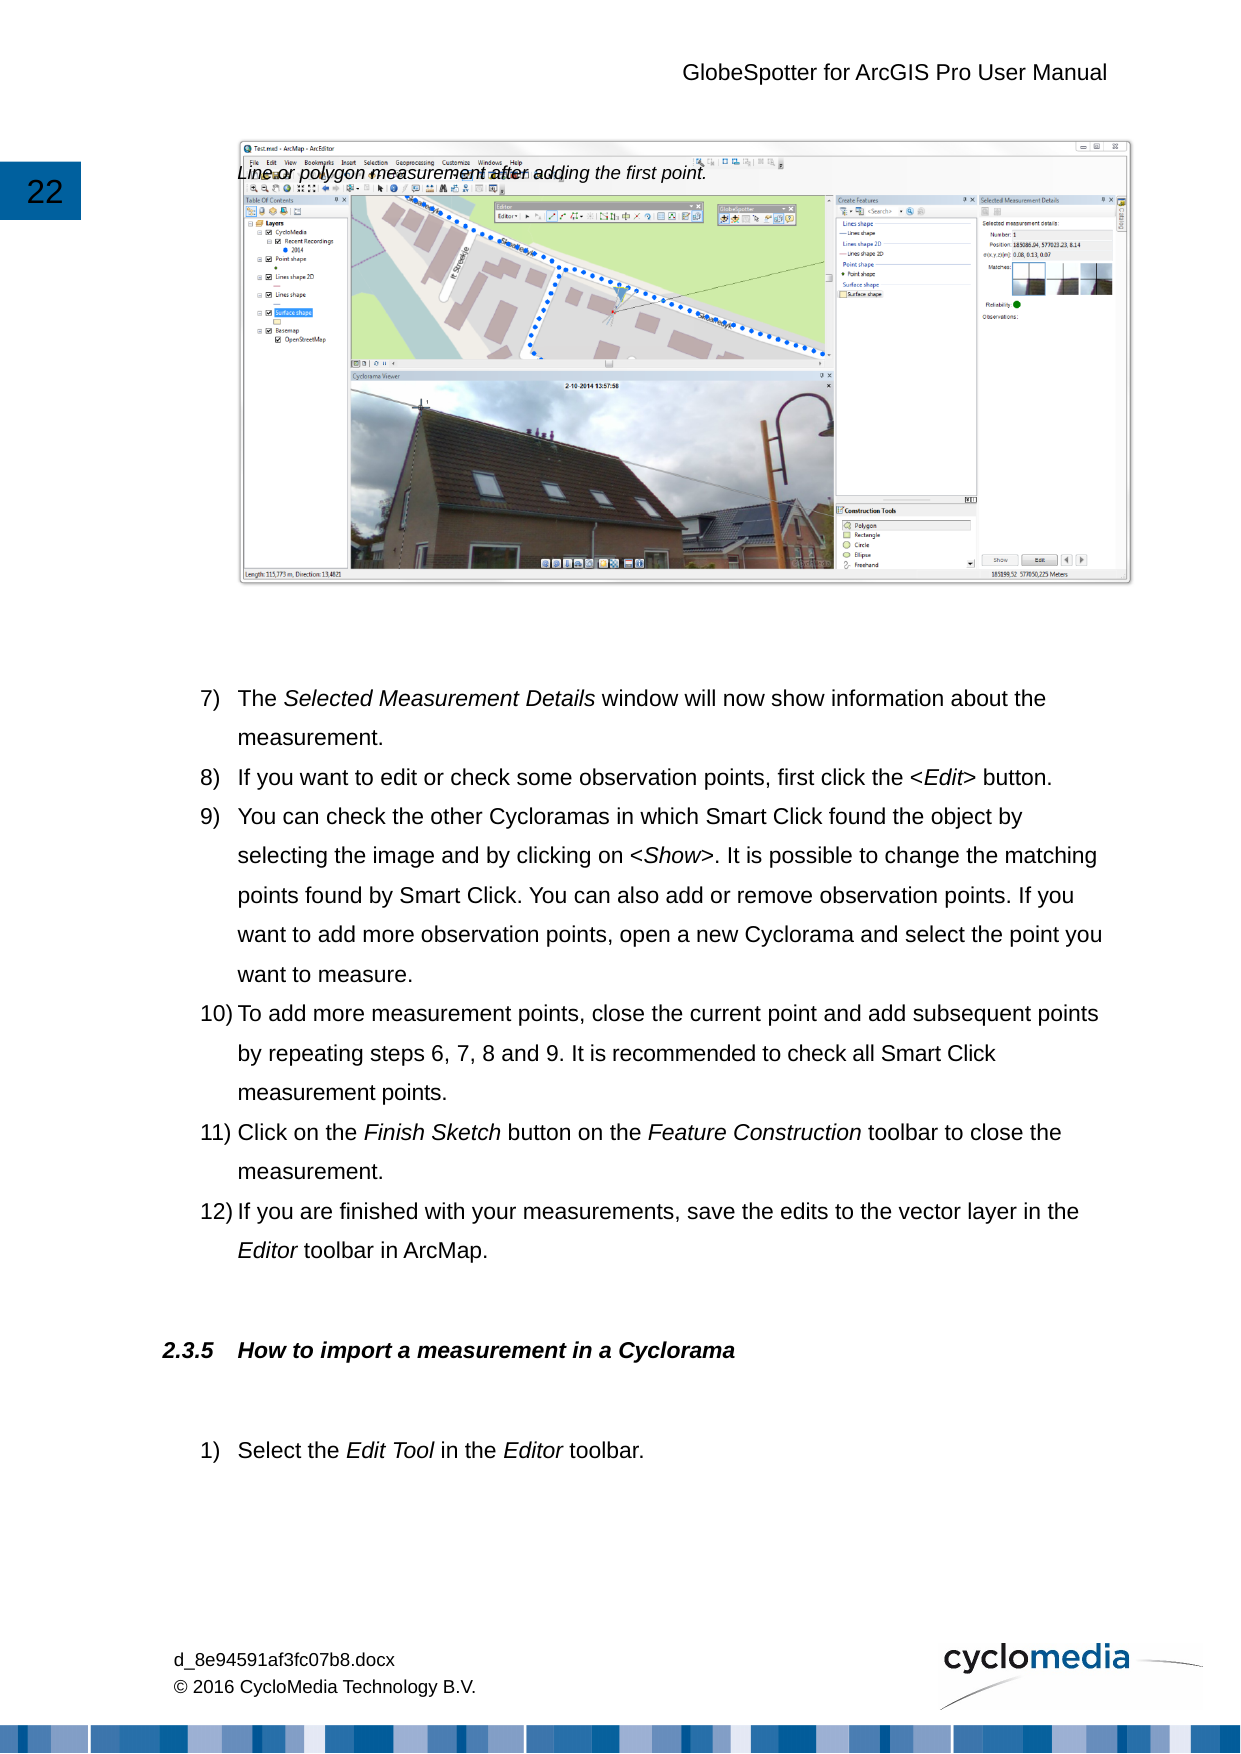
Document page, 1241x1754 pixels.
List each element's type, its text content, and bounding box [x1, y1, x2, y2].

list If you are finished with your measurements, save the edits to the vector layer in the Editor toolbar in ArcMap. [200, 1198, 1107, 1303]
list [200, 1437, 1107, 1503]
list You can check the other Cycloramas in which Smart Click found the object by selecting the image and by clicking on <Show>. It is possible to change the matching points found by Smart Click. You can also add or remove observation points. If you want to add more observation points, open a new Cyclorama and select the point you want to measure. [200, 803, 1107, 987]
list To add more measurement points, close the current point and add subsequent points by repeating steps 6, 7, 8 and 9. It is recommended to check all Smart Click measurement points. [200, 1000, 1107, 1106]
picture [937, 1643, 1203, 1710]
subtitle How to import a measurement in a Cyclorama [162, 1337, 1107, 1363]
picture [0, 1725, 1241, 1753]
picture [236, 138, 1136, 587]
list The Selected Measurement Details window will now show information about the measurement. [200, 684, 1107, 750]
list Click on the Finish Sketch button on the Feature Construction toolbar to close the measurement. [200, 1119, 1107, 1184]
list If you want to edit or check some observation points, first click the <Edit> button. [200, 763, 1107, 790]
